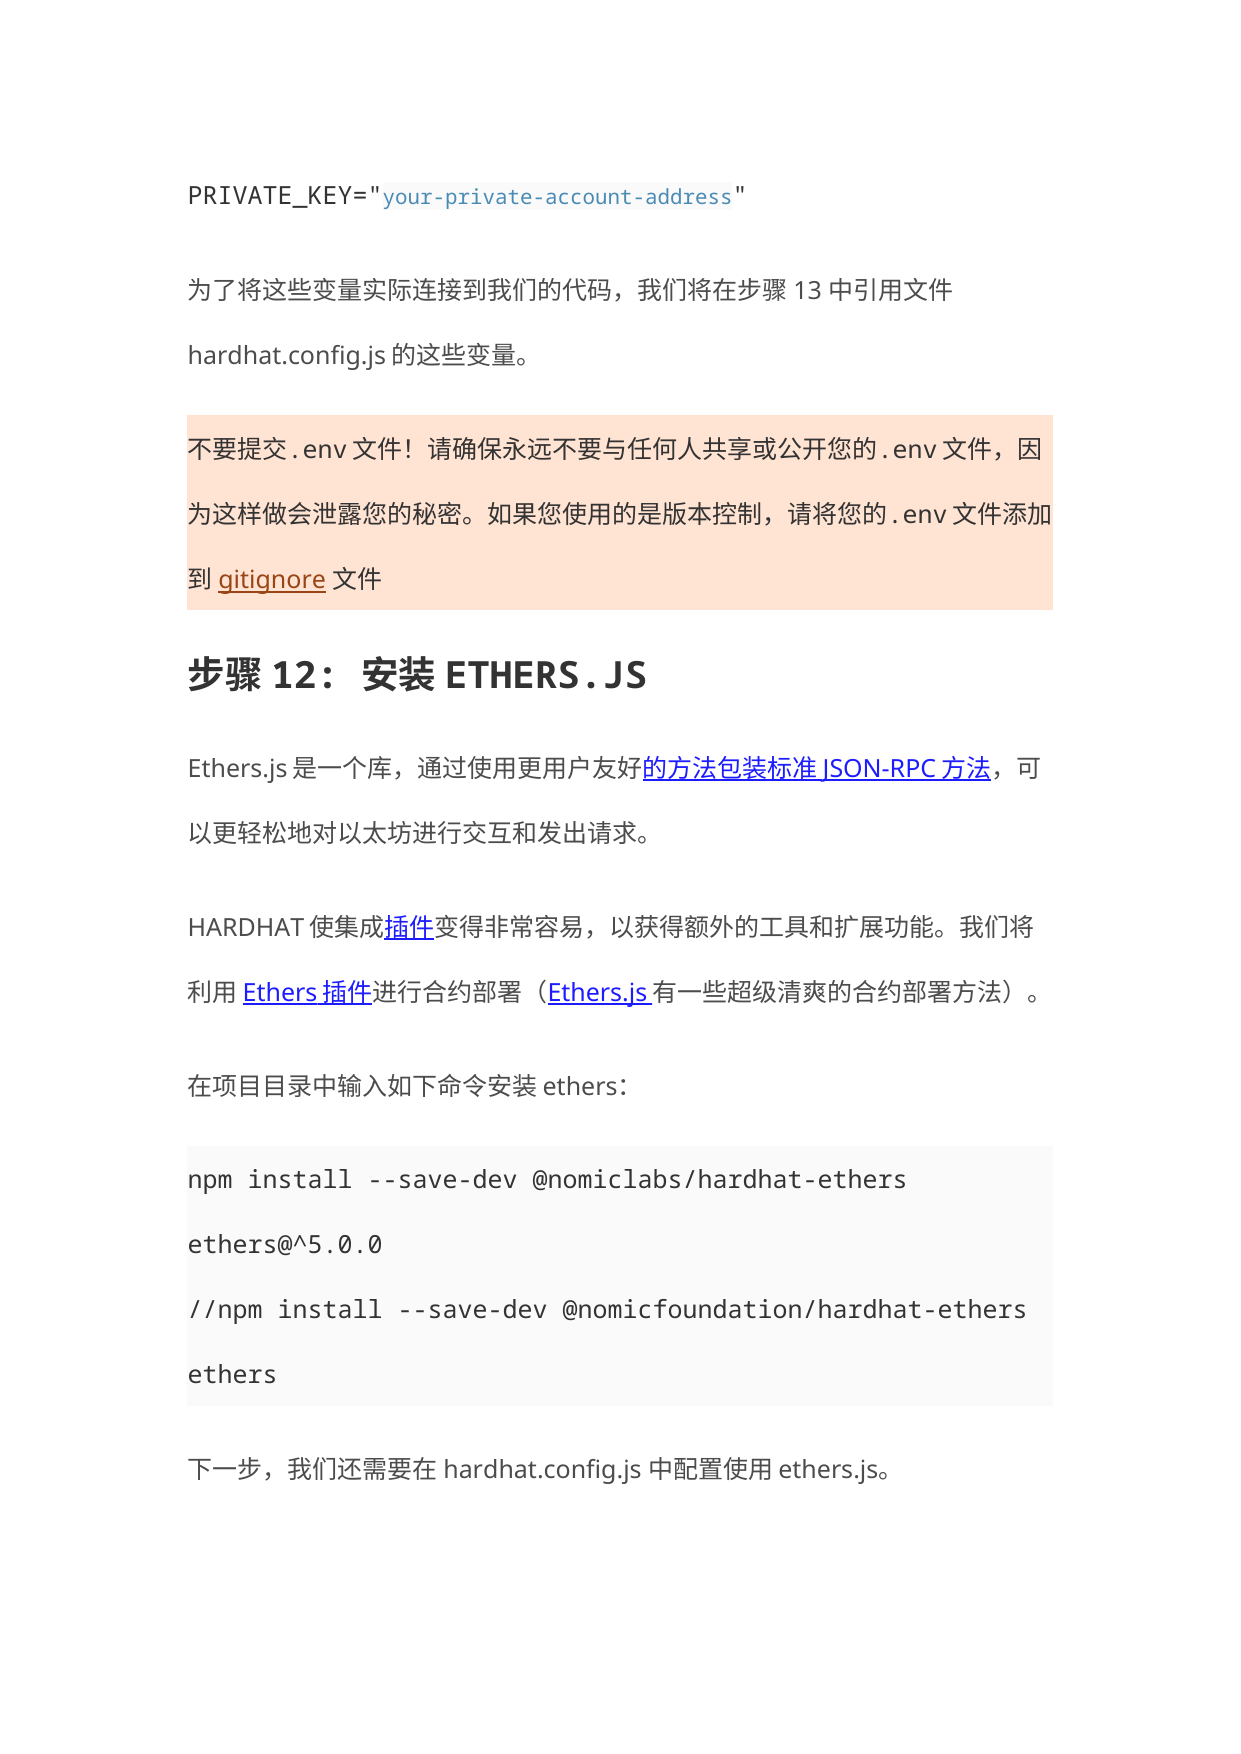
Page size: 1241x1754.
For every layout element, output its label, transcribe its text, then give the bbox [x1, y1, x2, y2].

text PRIVATE_KEY="your-private-account-address" [187, 162, 1053, 227]
text 为了将这些变量实际连接到我们的代码，我们将在步骤 13 中引用文件hardhat.config.js的这些变量。 [187, 256, 1053, 386]
text npm install --save-dev @nomiclabs/hardhat-ethers ethers@^5.0.0 [187, 1146, 1053, 1276]
text 在项目目录中输入如下命令安装ethers： [187, 1052, 1053, 1117]
text 下一步，我们还需要在 hardhat.config.js 中配置使用ethers.js。 [187, 1435, 1053, 1500]
text //npm install --save-dev @nomicfoundation/hardhat-ethers ethers [187, 1276, 1053, 1406]
text 不要提交.env文件！请确保永远不要与任何人共享或公开您的.env文件，因为这样做会泄露您的秘密。如果您使用的是版本控制，请将您的.env文件添加到 gitignore 文件 [187, 415, 1053, 610]
text 步骤 12: 安装 ETHERS.JS [187, 639, 1053, 704]
text HARDHAT使集成插件变得非常容易，以获得额外的工具和扩展功能。我们将利用Ethers插件进行合约部署（Ethers.js有一些超级清爽的合约部署方法）。 [187, 893, 1053, 1023]
text Ethers.js是一个库，通过使用更用户友好的方法包装标准JSON-RPC方法，可以更轻松地对以太坊进行交互和发出请求。 [187, 734, 1053, 864]
